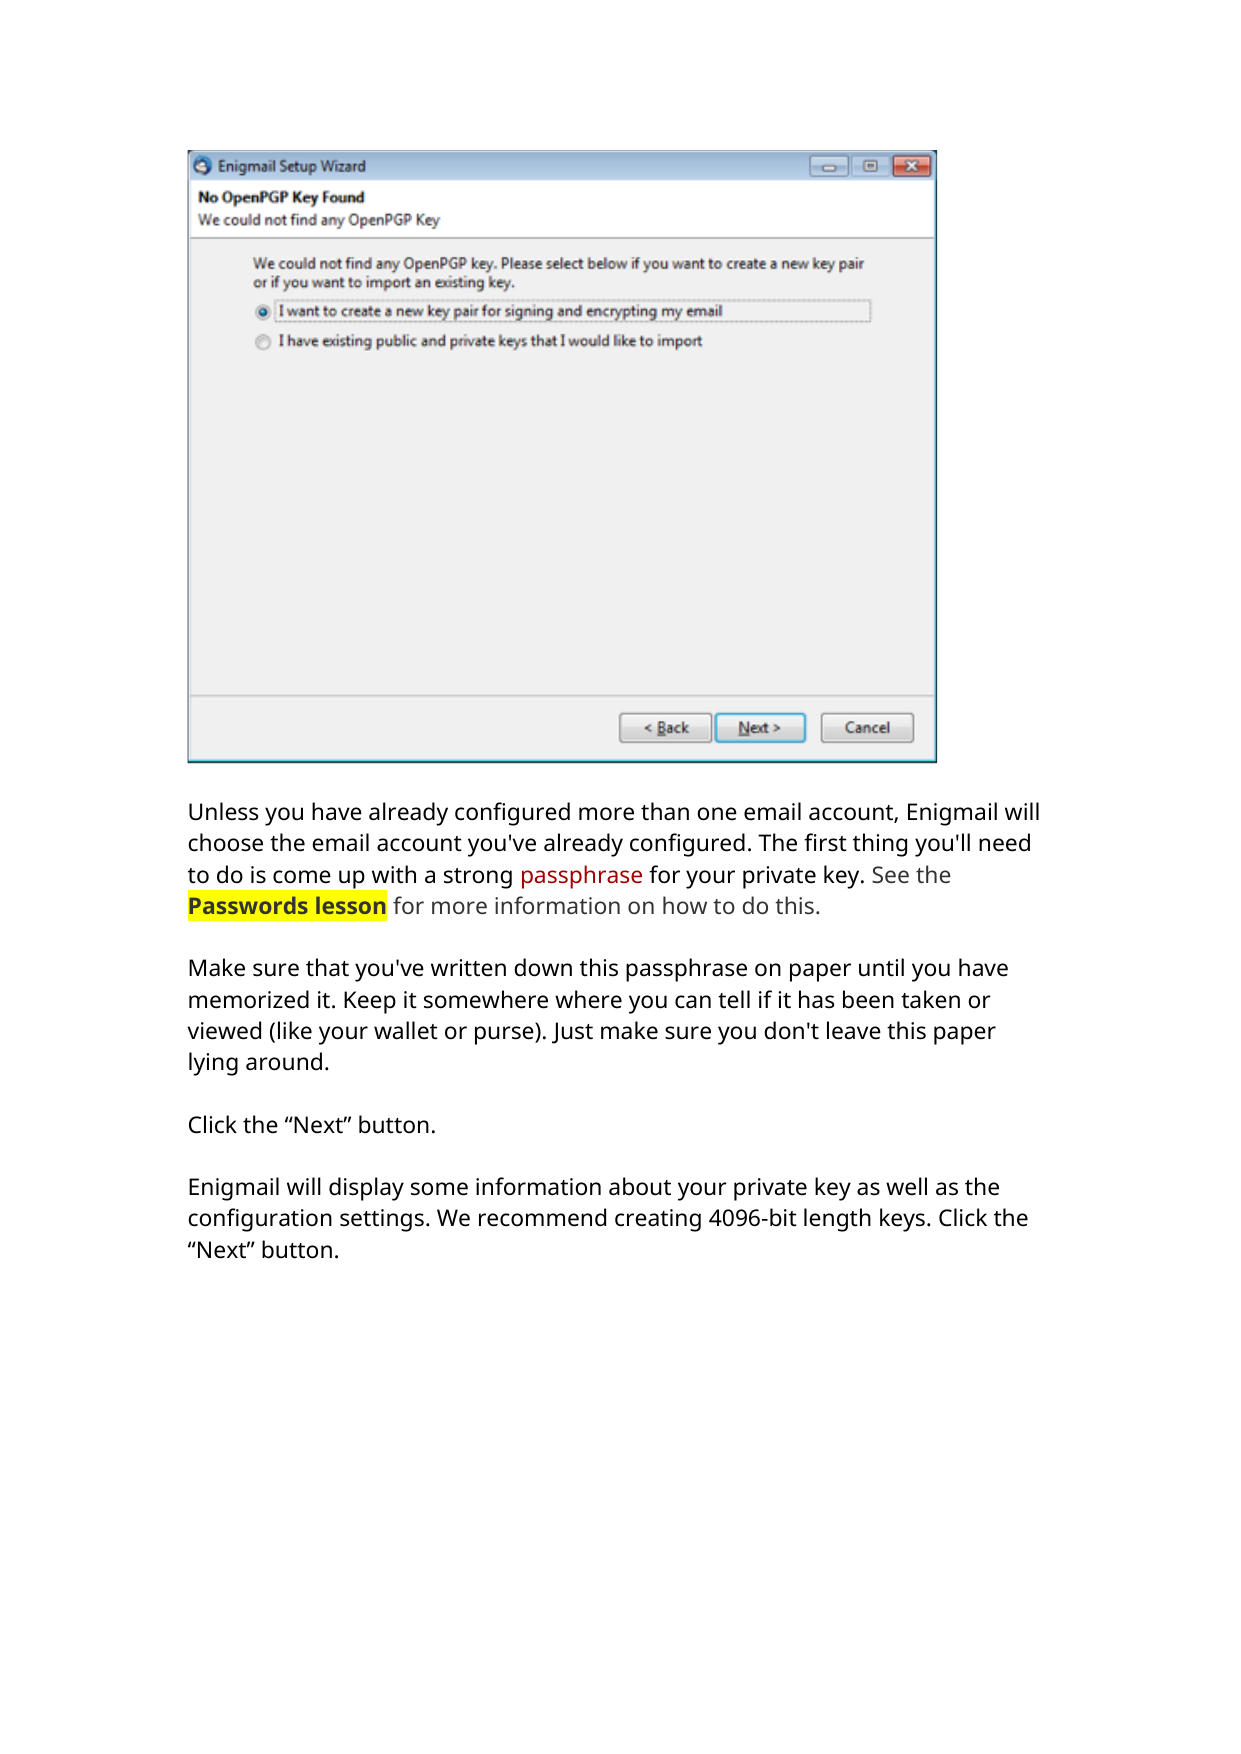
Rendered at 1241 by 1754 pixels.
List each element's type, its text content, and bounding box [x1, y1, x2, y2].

text Enigmail will display some information about your private key as well as the configuration settings. We recommend creating 4096-bit length keys. Click the “Next” button. [187, 1171, 1053, 1265]
text Click the “Next” button. [187, 1108, 1053, 1140]
picture [187, 150, 938, 765]
text Make sure that you've written down this passphrase on paper until you have memorized it. Keep it somewhere where you can tell if it has been taken or viewed (like your wallet or purse). Just make sure you don't leave this paper lying around. [187, 952, 1053, 1077]
text Unless you have already configured more than one email account, Enigmail will choose the email account you've already configured. The first thing you'll need to do is come up with a strong passphrase for your private key. See the Passwords lesson for more information on how to do this. [187, 796, 1053, 921]
